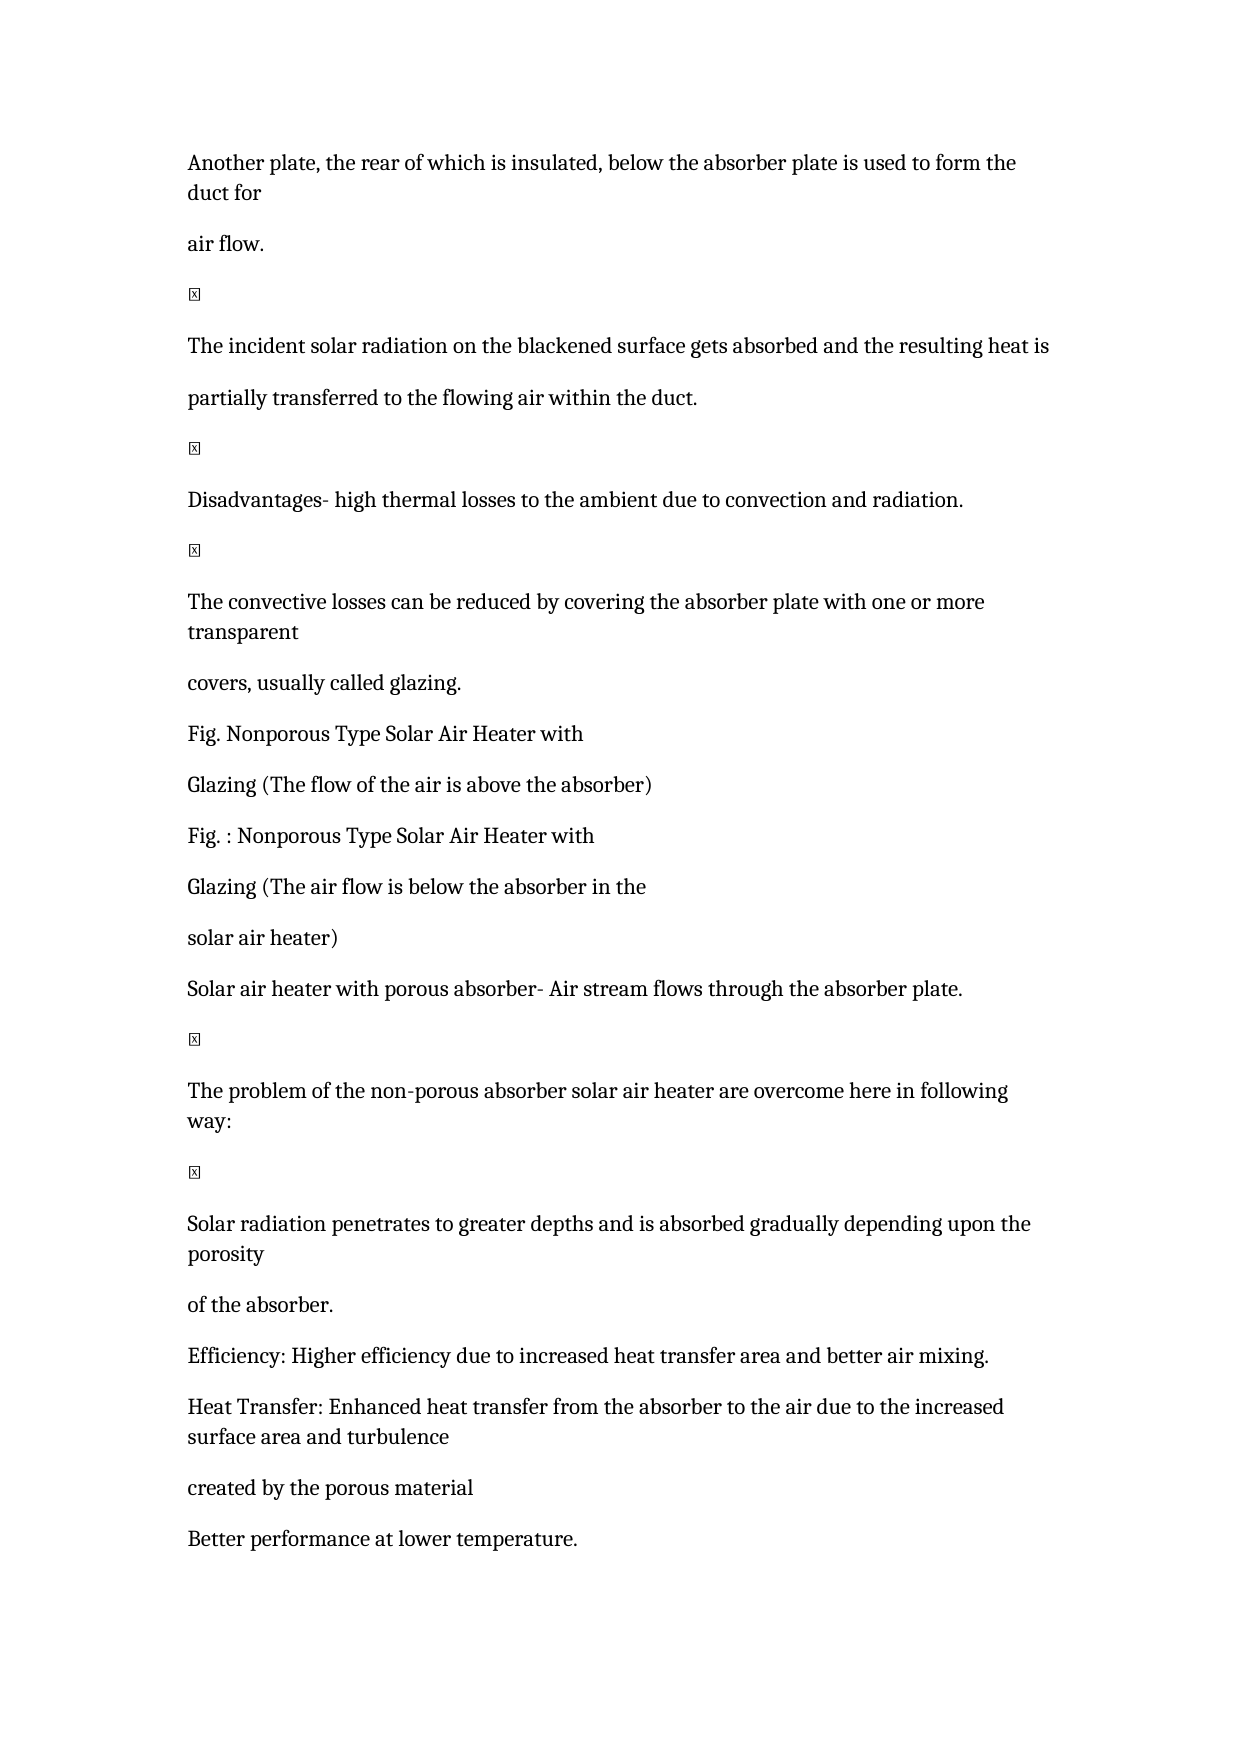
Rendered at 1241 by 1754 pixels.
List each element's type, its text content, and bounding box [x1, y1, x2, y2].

text  [187, 537, 1053, 564]
text covers, usually called glazing. [187, 670, 1053, 696]
text  [187, 1159, 1053, 1186]
text Solar air heater with porous absorber- Air stream flows through the absorber plate. [187, 976, 1053, 1002]
text Efficiency: Higher efficiency due to increased heat transfer area and better air mixing. [187, 1343, 1053, 1369]
text Another plate, the rear of which is insulated, below the absorber plate is used to form the duct for [187, 150, 1053, 207]
text The convective losses can be reduced by covering the absorber plate with one or more transparent [187, 588, 1053, 645]
text The problem of the non-porous absorber solar air heater are overcome here in following way: [187, 1078, 1053, 1135]
text Fig. : Nonporous Type Solar Air Heater with [187, 823, 1053, 849]
text created by the porous material [187, 1475, 1053, 1501]
text partially transferred to the flowing air within the duct. [187, 384, 1053, 411]
text Glazing (The air flow is below the absorber in the [187, 874, 1053, 900]
text Heat Transfer: Enhanced heat transfer from the absorber to the air due to the increased surface area and turbulence [187, 1394, 1053, 1450]
text Solar radiation penetrates to greater depths and is absorbed gradually depending upon the porosity [187, 1210, 1053, 1267]
text  [187, 1027, 1053, 1053]
text solar air heater) [187, 925, 1053, 951]
text air flow. [187, 231, 1053, 258]
text Fig. Nonporous Type Solar Air Heater with [187, 721, 1053, 747]
text  [187, 282, 1053, 309]
text Disadvantages- high thermal losses to the ambient due to convection and radiation. [187, 486, 1053, 513]
text Glazing (The flow of the air is above the absorber) [187, 772, 1053, 798]
text  [187, 435, 1053, 462]
text Better performance at lower temperature. [187, 1526, 1053, 1552]
text The incident solar radiation on the blackened surface gets absorbed and the resulting heat is [187, 333, 1053, 360]
text of the absorber. [187, 1292, 1053, 1318]
